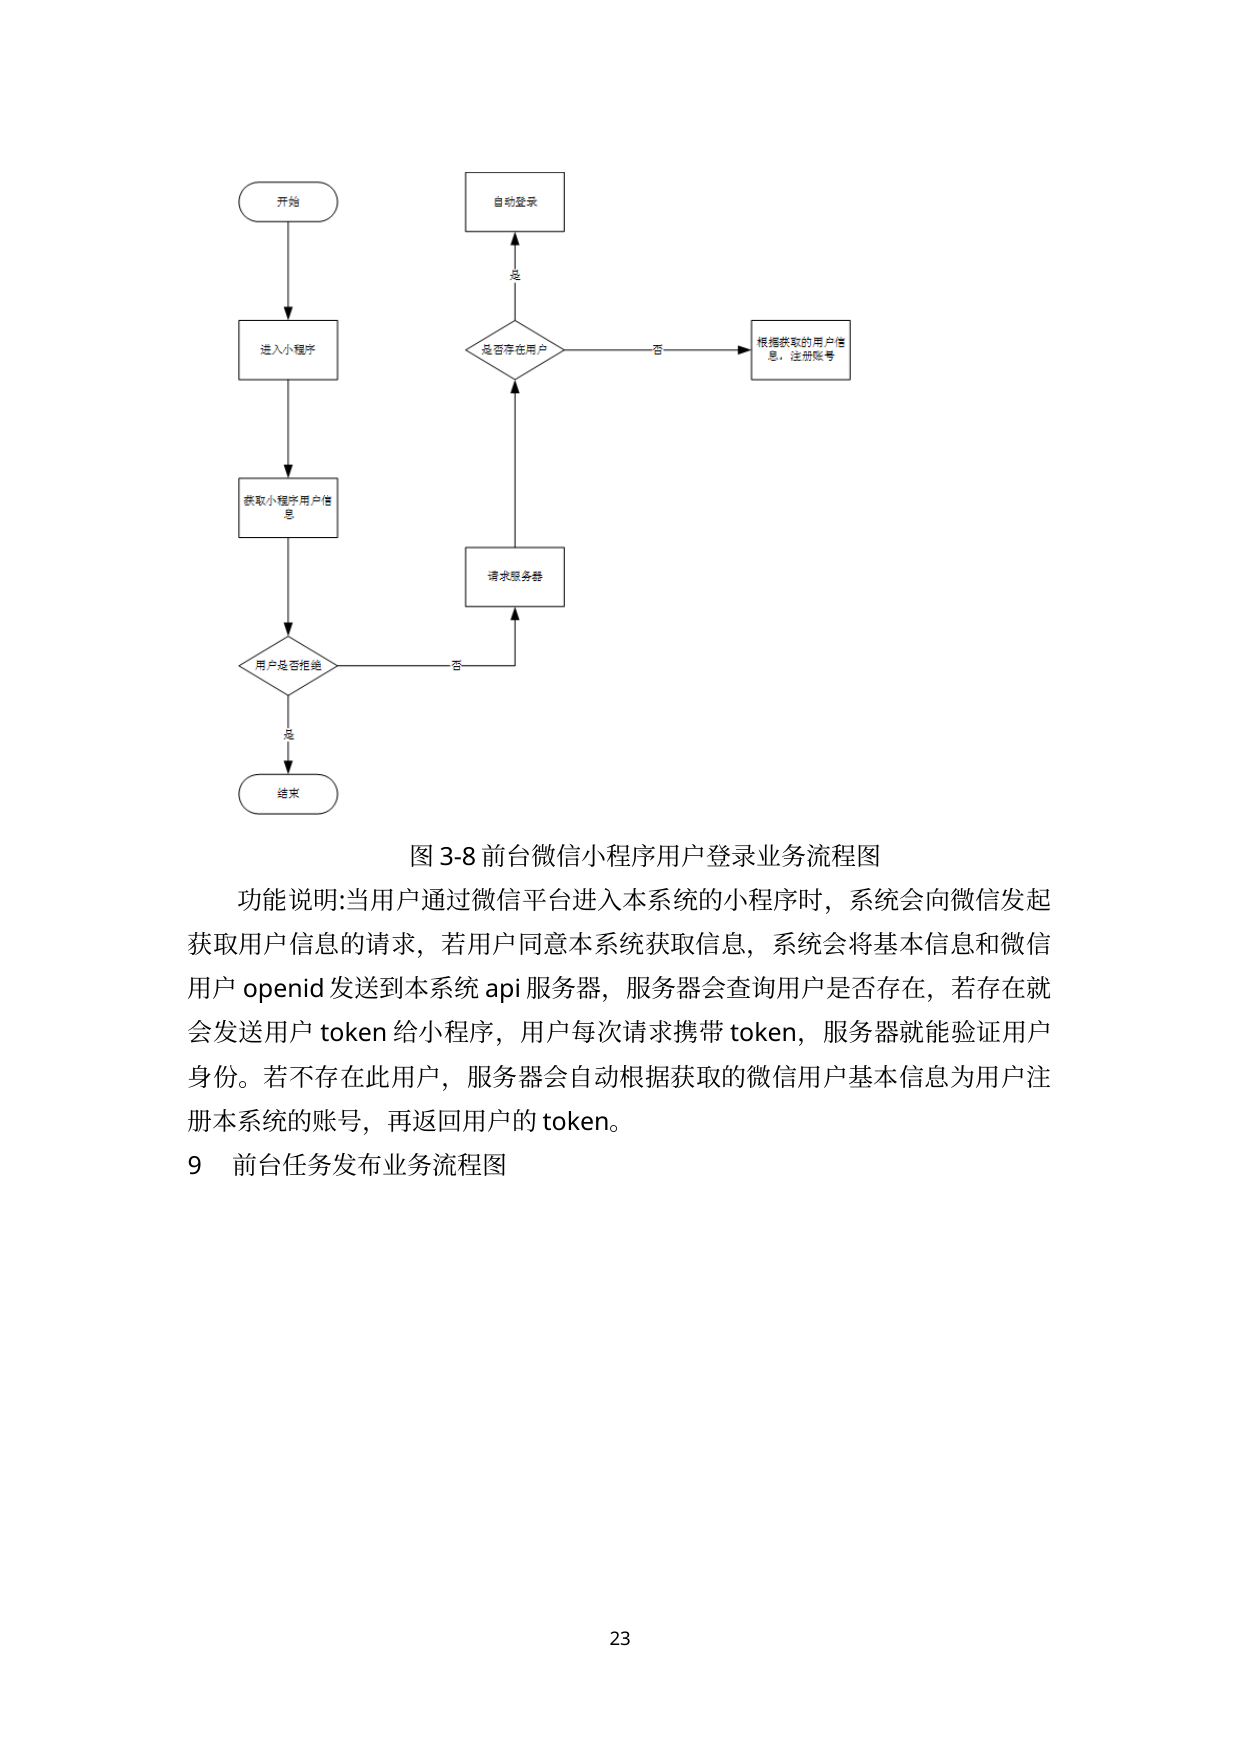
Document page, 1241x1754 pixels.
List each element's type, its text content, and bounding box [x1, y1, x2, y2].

picture [237, 172, 852, 815]
list 图3-8前台微信小程序用户登录业务流程图 [237, 833, 1053, 877]
list 前台任务发布业务流程图 [187, 1141, 1053, 1185]
text 功能说明:当用户通过微信平台进入本系统的小程序时，系统会向微信发起获取用户信息的请求，若用户同意本系统获取信息，系统会将基本信息和微信用户openid发送到本系统api服务器，服务器会查询用户是否存在，若存在就会发送用户token给小程序，用户每次请求携带token，服务器就能验证用户身份。若不存在此用户，服务器会自动根据获取的微信用户基本信息为用户注册本系统的账号，再返回用户的token。 [187, 877, 1053, 1141]
